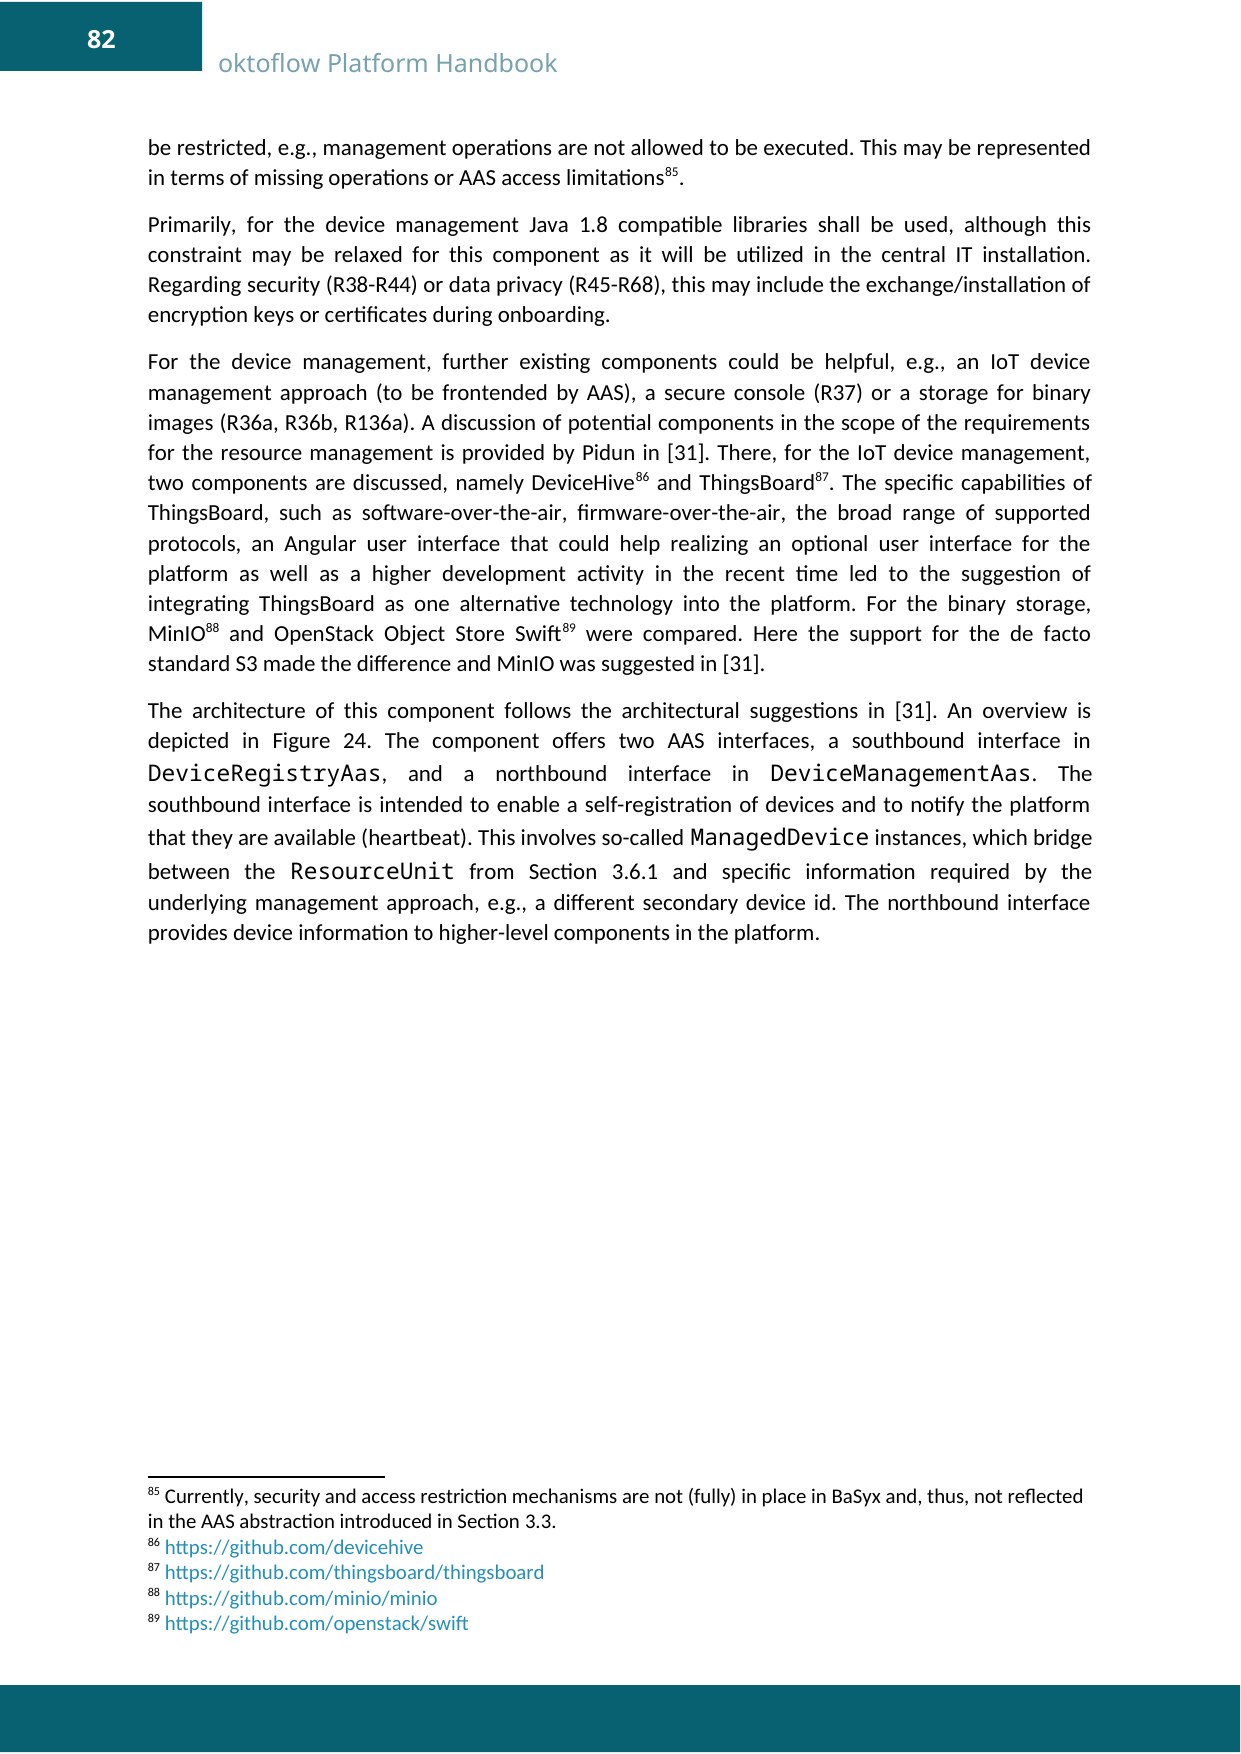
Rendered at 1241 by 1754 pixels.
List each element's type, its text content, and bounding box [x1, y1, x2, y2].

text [148, 133, 1093, 191]
text The architecture of this component follows the architectural suggestions in [31]. An overview is depicted in Figure 24. The component offers two AAS interfaces, a southbound interface in DeviceRegistryAas, and a northbound interface in DeviceManagementAas. The southbound interface is intended to enable a self-registration of devices and to notify the platform that they are available (heartbeat). This involves so-called ManagedDevice instances, which bridge between the ResourceUnit from Section 3.6.1 and specific information required by the underlying management approach, e.g., a different secondary device id. The northbound interface provides device information to higher-level components in the platform. [148, 696, 1093, 947]
text Primarily, for the device management Java 1.8 compatible libraries shall be used, although this constraint may be relaxed for this component as it will be utilized in the central IT installation. Regarding security (R38-R44) or data privacy (R45-R68), this may include the exchange/installation of encryption keys or certificates during onboarding. [148, 210, 1093, 329]
text For the device management, further existing components could be helpful, e.g., an IoT device management approach (to be frontended by AAS), a secure console (R37) or a storage for binary images (R36a, R36b, R136a). A discussion of potential components in the scope of the requirements for the resource management is provided by Pidun in [31]. There, for the IoT device management, two components are discussed, namely DeviceHive and ThingsBoard. The specific capabilities of ThingsBoard, such as software-over-the-air, firmware-over-the-air, the broad range of supported protocols, an Angular user interface that could help realizing an optional user interface for the platform as well as a higher development activity in the recent time led to the suggestion of integrating ThingsBoard as one alternative technology into the platform. For the binary storage, MinIO and OpenStack Object Store Swift were compared. Here the support for the de facto standard S3 made the difference and MinIO was suggested in [31]. [148, 347, 1093, 678]
